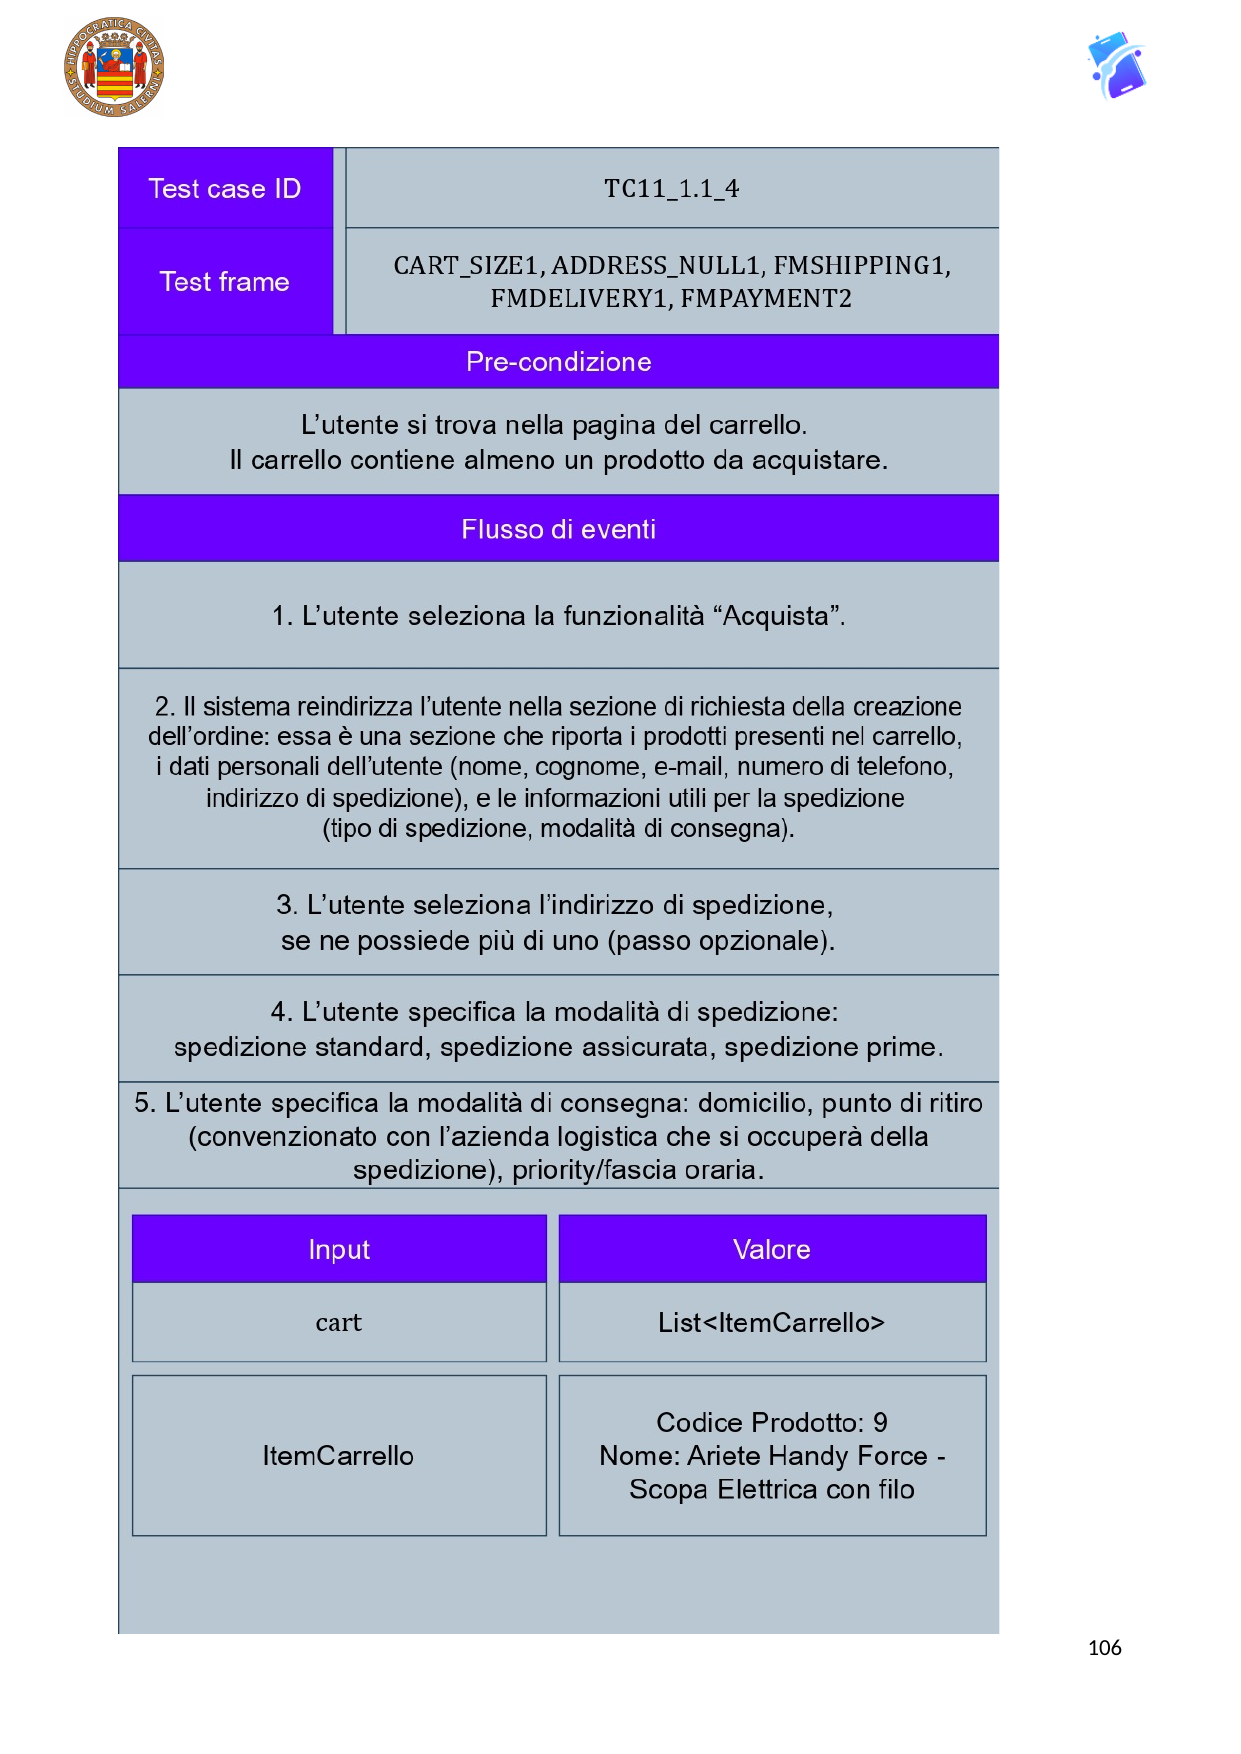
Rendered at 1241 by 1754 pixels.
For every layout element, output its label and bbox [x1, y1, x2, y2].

picture [1061, 11, 1174, 133]
picture [118, 147, 1000, 1634]
picture [63, 17, 164, 118]
